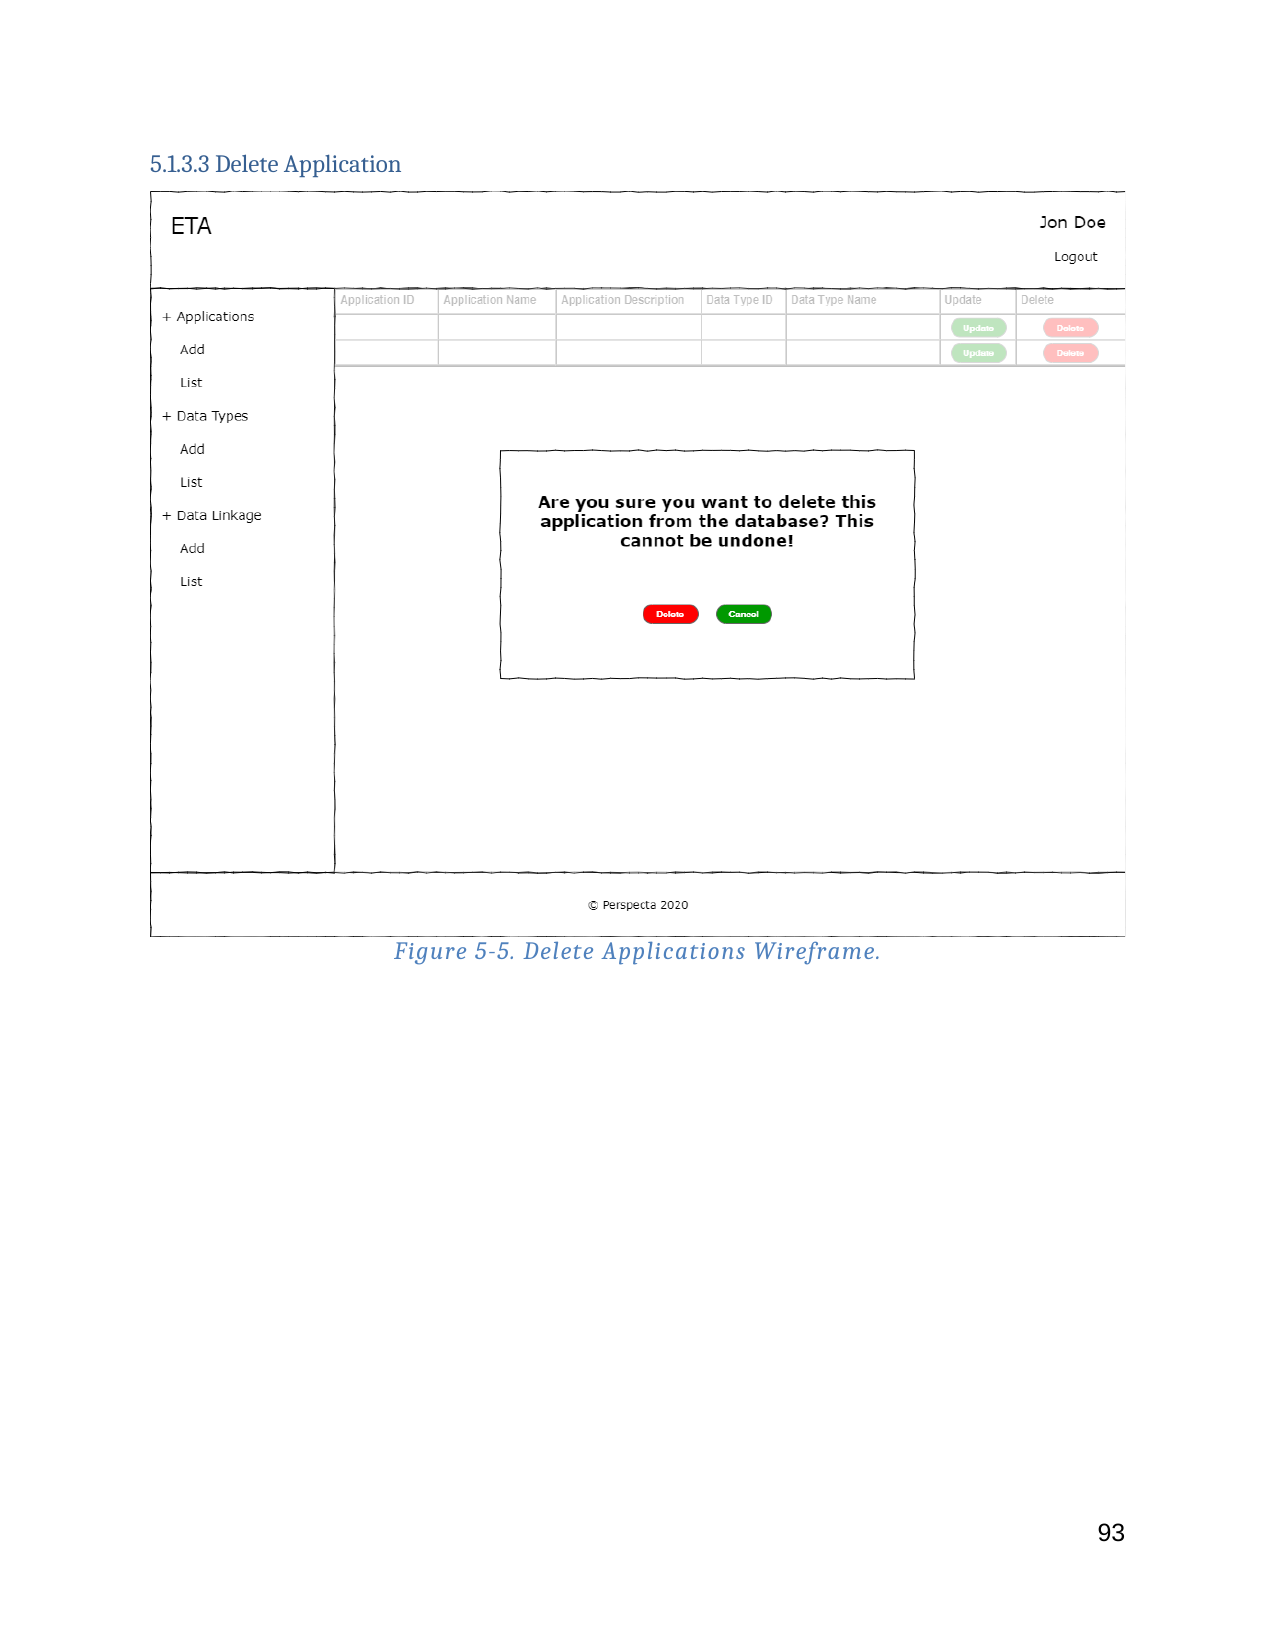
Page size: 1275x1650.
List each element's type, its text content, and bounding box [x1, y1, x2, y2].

picture [150, 191, 1125, 937]
subtitle 5.1.3.3 Delete Application [150, 150, 1125, 179]
table_cell Figure 5-5. Delete Applications Wireframe. [150, 937, 1125, 965]
